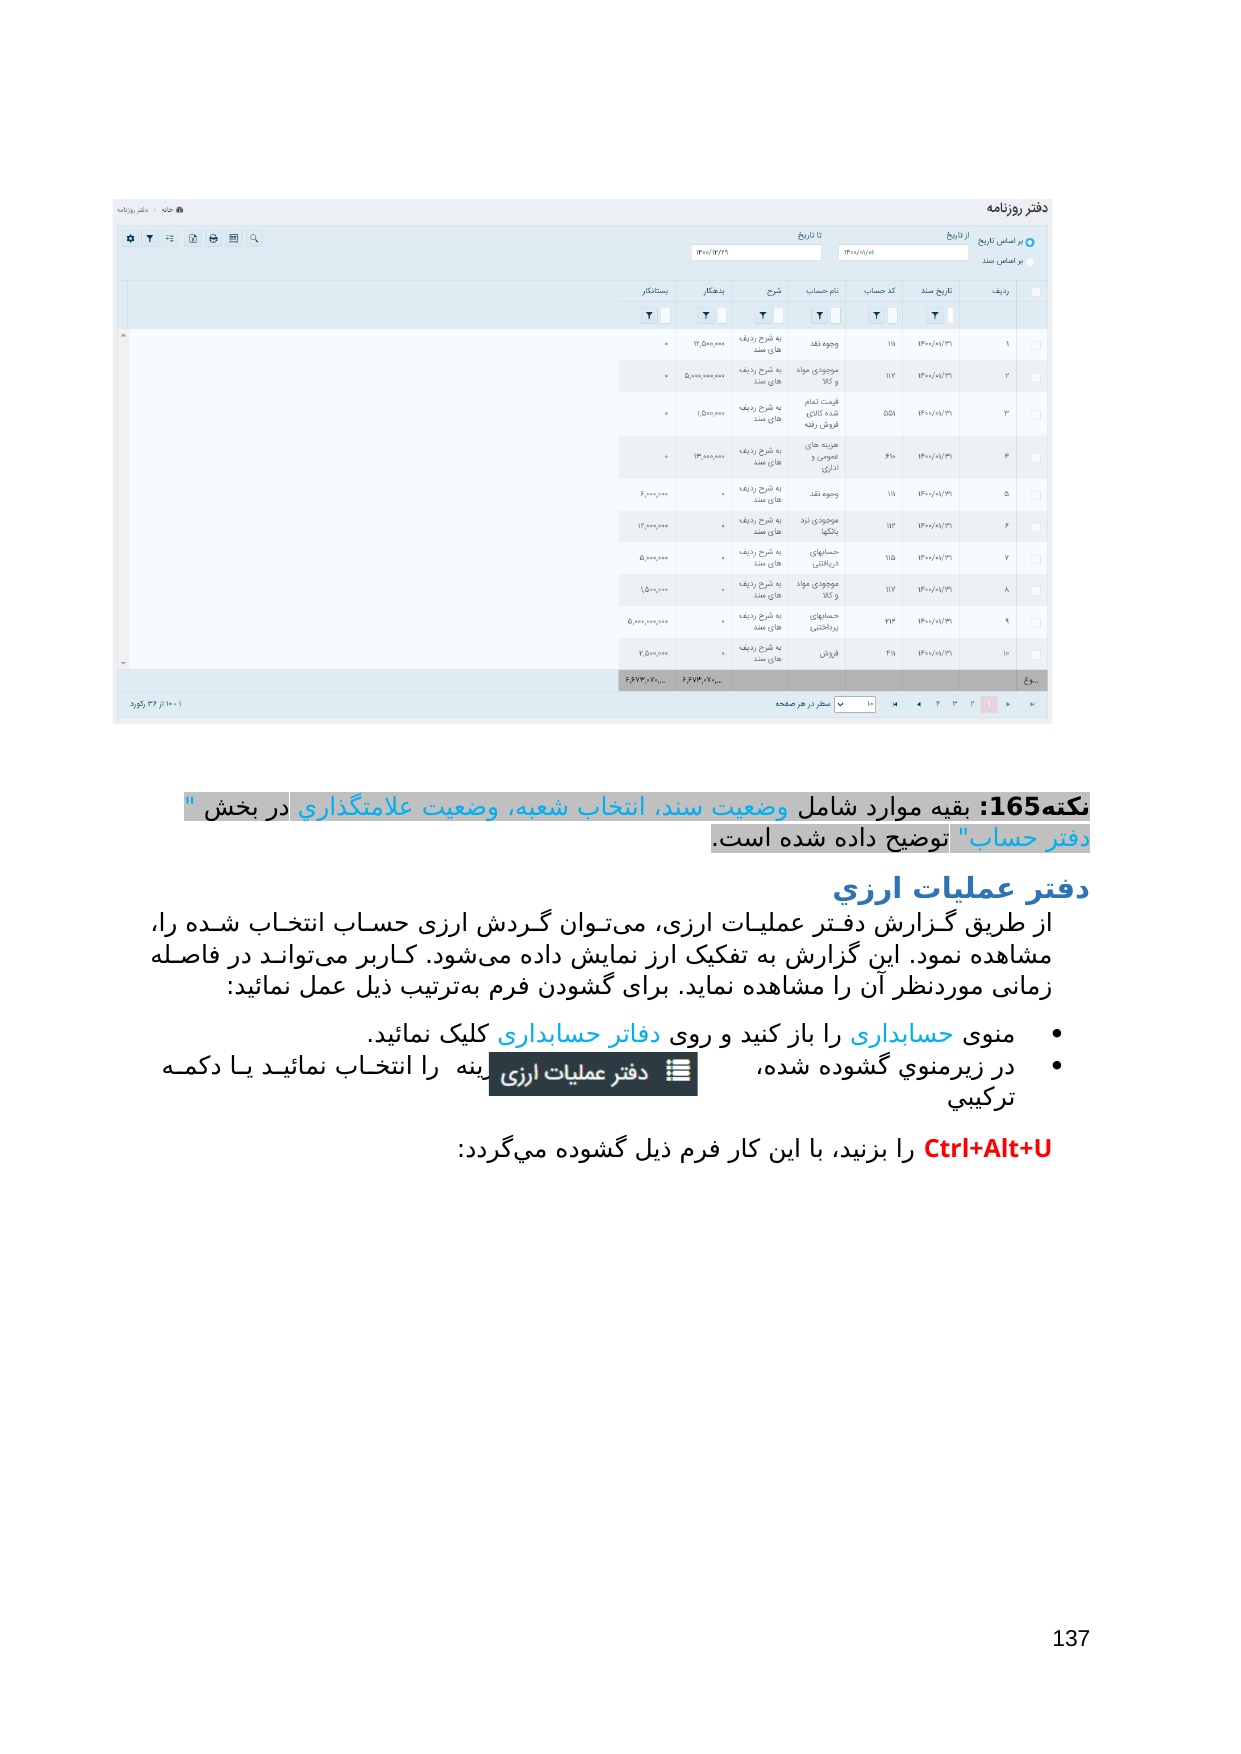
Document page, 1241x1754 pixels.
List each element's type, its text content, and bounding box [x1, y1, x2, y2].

picture [488, 1052, 698, 1096]
picture [112, 199, 1053, 724]
subtitle دفتر عمليات ارزي [150, 872, 1090, 906]
list در زيرمنوي گشوده شده، گزينه را انتخاب نمائيد يا دکمه ترکيبي [150, 1051, 1053, 1111]
text از طریق گزارش دفتر عملیات ارزی، می‌‌توان گردش ارزی حساب انتخاب شده را، مشاهده نمود. این گزارش به تفکیک ارز نمایش داده می‌‌شود. کاربر می‌‌تواند در فاصله زمانی موردنظر آن را مشاهده نماید. برای گشودن فرم به‌‌ترتیب ذیل عمل نمائید: [150, 908, 1053, 1000]
list منوی حسابداری را باز کنید و روی دفاتر حسابداری کلیک نمائید. [150, 1019, 1053, 1048]
text نکته165: بقيه موارد شامل وضعيت سند، انتخاب شعبه، وضعيت علامتگذاري در بخش " دفتر حساب" توضيح داده شده است. [150, 792, 1090, 853]
text Ctrl+Alt+U را بزنيد، با اين کار فرم ذيل گشوده مي‌‌گردد: [150, 1130, 1053, 1164]
